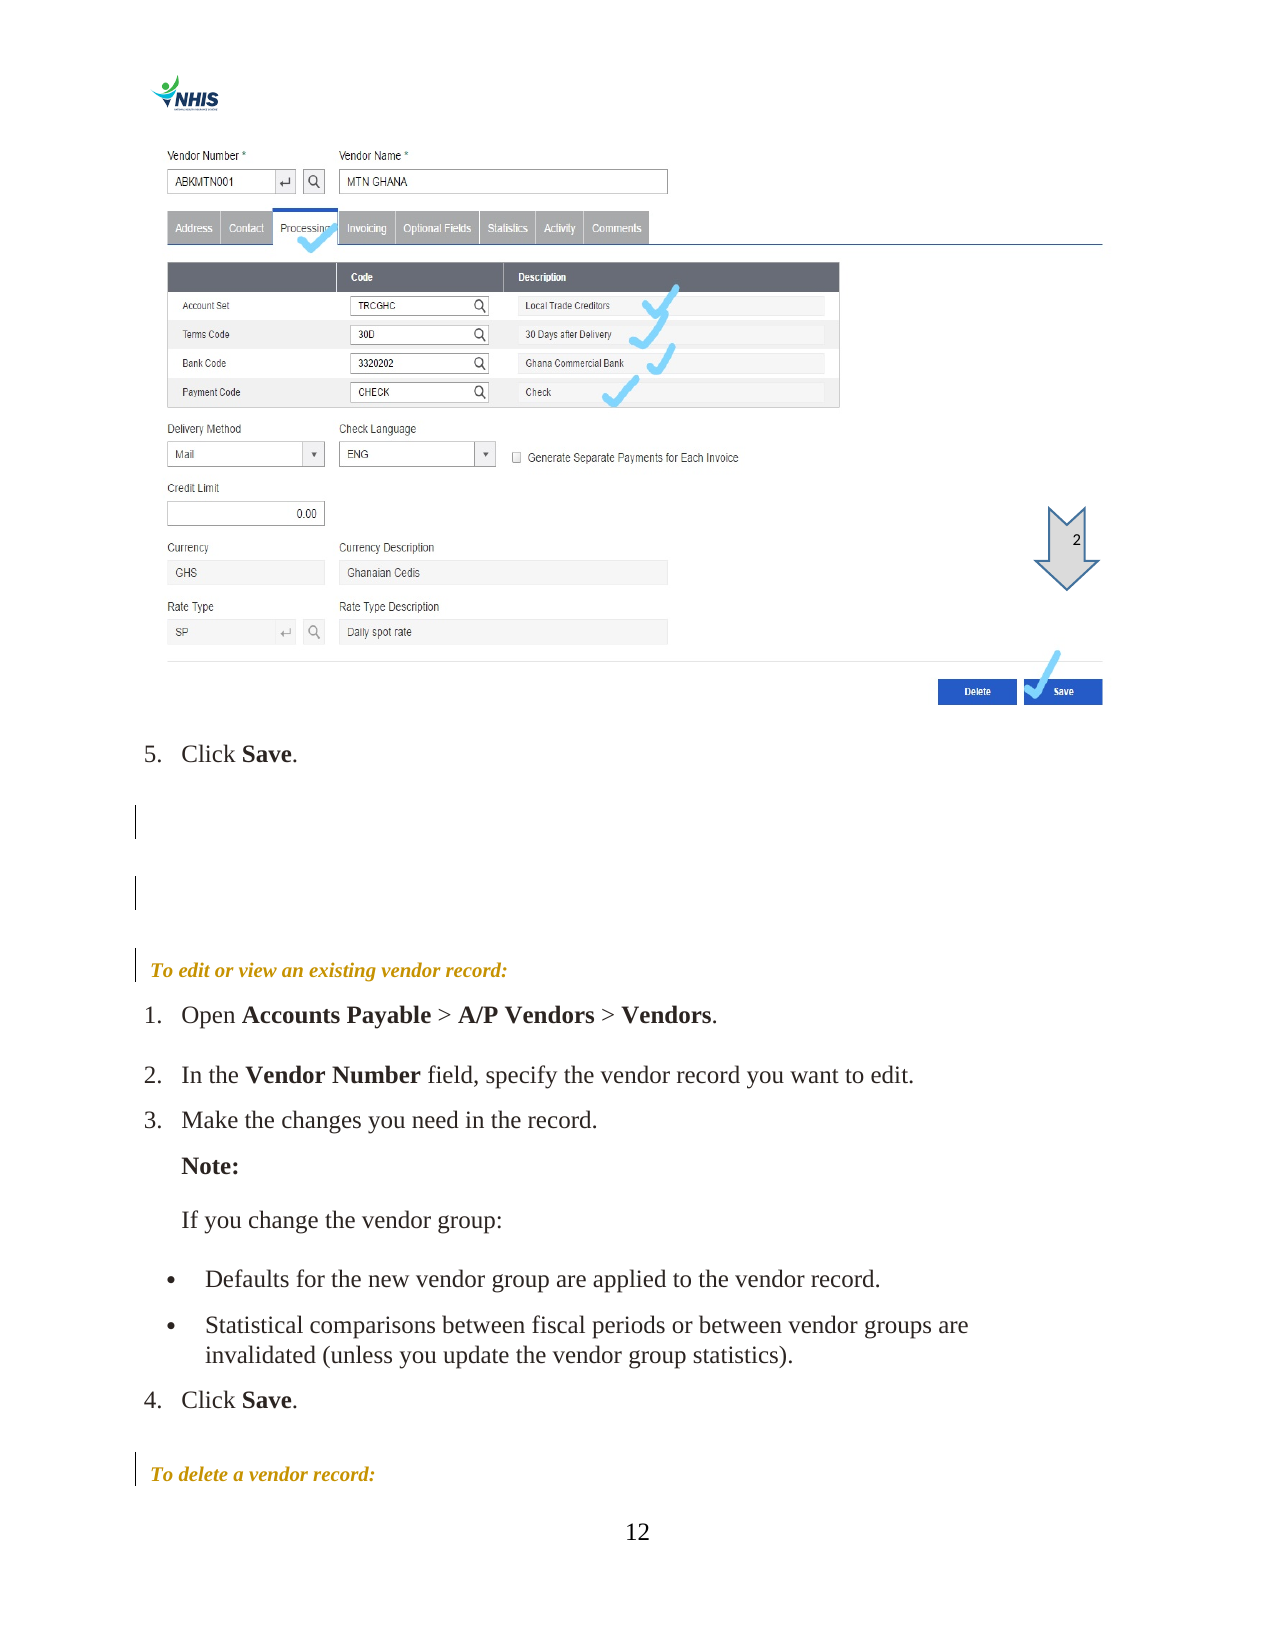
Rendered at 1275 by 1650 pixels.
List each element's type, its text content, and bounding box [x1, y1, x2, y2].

list Click Save. [144, 737, 1102, 767]
text If you change the vendor group: [181, 1205, 1102, 1234]
picture [150, 75, 222, 113]
list Make the changes you need in the record. [144, 1104, 1102, 1134]
text To edit or view an existing vendor record: [150, 948, 1125, 982]
list Click Save. [144, 1384, 1102, 1414]
list In the Vendor Number field, specify the vendor record you want to edit. [144, 1058, 1102, 1088]
text Note: [181, 1150, 1102, 1180]
text To delete a vendor record: [150, 1452, 1125, 1486]
list Statistical comparisons between fiscal periods or between vendor groups are invalidated (unless you update the vendor group statistics). [167, 1309, 1078, 1369]
picture [150, 150, 1125, 722]
list Open Accounts Payable > A/P Vendors > Vendors. [144, 1001, 1102, 1029]
list Defaults for the new vendor group are applied to the vendor record. [167, 1263, 1078, 1293]
